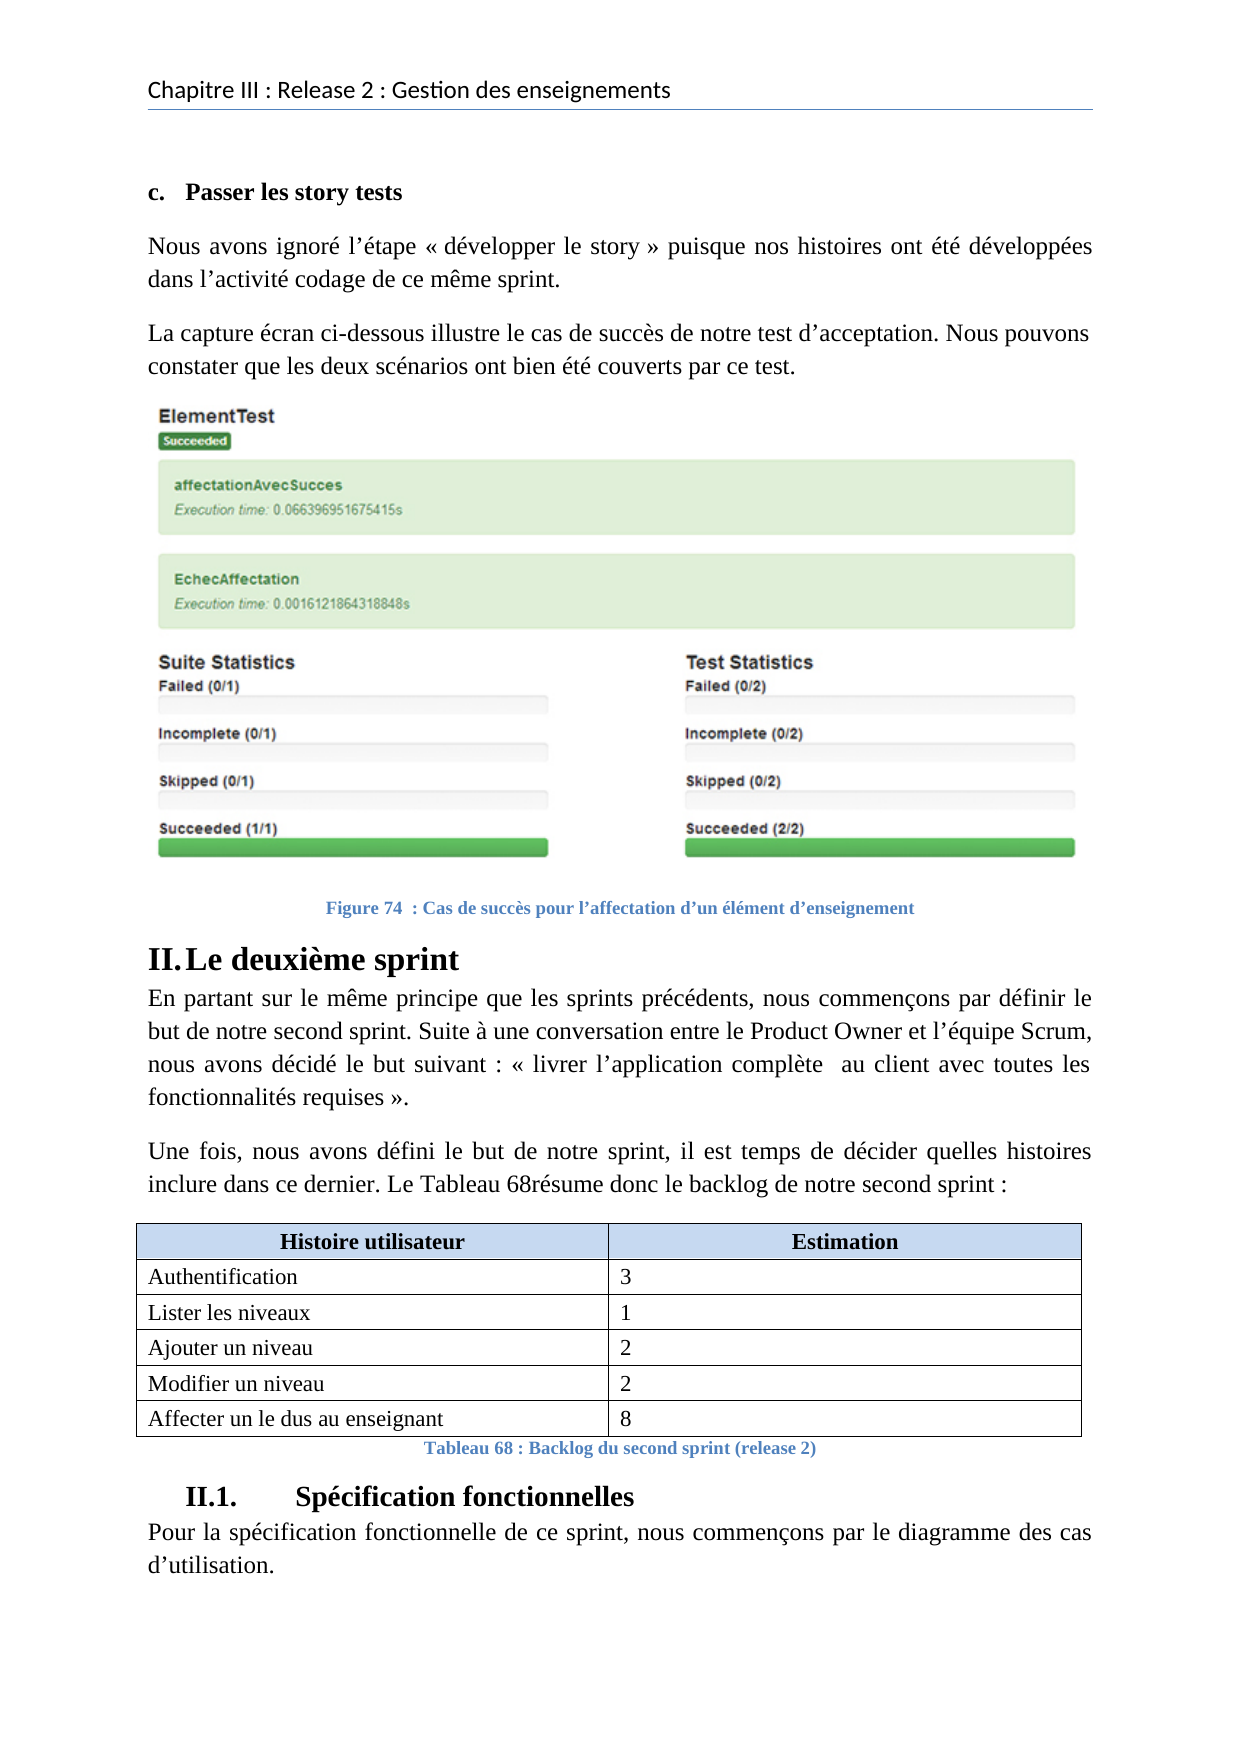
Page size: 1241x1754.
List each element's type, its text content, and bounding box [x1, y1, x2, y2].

table_cell 8 [609, 1401, 1081, 1436]
text En partant sur le même principe que les sprints précédents, nous commençons par définir le but de notre second sprint. Suite à une conversation entre le Product Owner et l’équipe Scrum, nous avons décidé le but suivant : « livrer l’application complète au client avec toutes les fonctionnalités requises ». [148, 983, 1093, 1111]
text Pour la spécification fonctionnelle de ce sprint, nous commençons par le diagramme des cas d’utilisation. [148, 1517, 1093, 1579]
text Nous avons ignoré l’étape « développer le story » puisque nos histoires ont été développées dans l’activité codage de ce même sprint. [148, 231, 1093, 293]
list Passer les story tests [148, 177, 1093, 206]
table_cell 1 [609, 1295, 1081, 1329]
table_cell Modifier un niveau [137, 1366, 608, 1400]
subtitle Spécification fonctionnelles [185, 1479, 1093, 1512]
picture [147, 405, 1093, 872]
table_header Estimation [609, 1224, 1081, 1258]
table_cell Affecter un le dus au enseignant [137, 1401, 608, 1436]
table_cell 2 [609, 1330, 1081, 1365]
table_cell 2 [609, 1366, 1081, 1400]
table_cell Ajouter un niveau [137, 1330, 608, 1365]
table_header Histoire utilisateur [137, 1224, 608, 1258]
text La capture écran ci-dessous illustre le cas de succès de notre test d’acceptation. Nous pouvons constater que les deux scénarios ont bien été couverts par ce test. [148, 318, 1093, 380]
text Figure 74 : Cas de succès pour l’affectation d’un élément d’enseignement [148, 897, 1093, 918]
text Tableau 68 : Backlog du second sprint (release 2) [148, 1437, 1093, 1458]
table_cell 3 [609, 1260, 1081, 1294]
table_cell Lister les niveaux [137, 1295, 608, 1329]
subtitle Le deuxième sprint [148, 939, 1093, 977]
text Une fois, nous avons défini le but de notre sprint, il est temps de décider quelles histoires inclure dans ce dernier. Le Tableau 68résume donc le backlog de notre second sprint : [148, 1136, 1093, 1198]
table_cell Authentification [137, 1260, 608, 1294]
